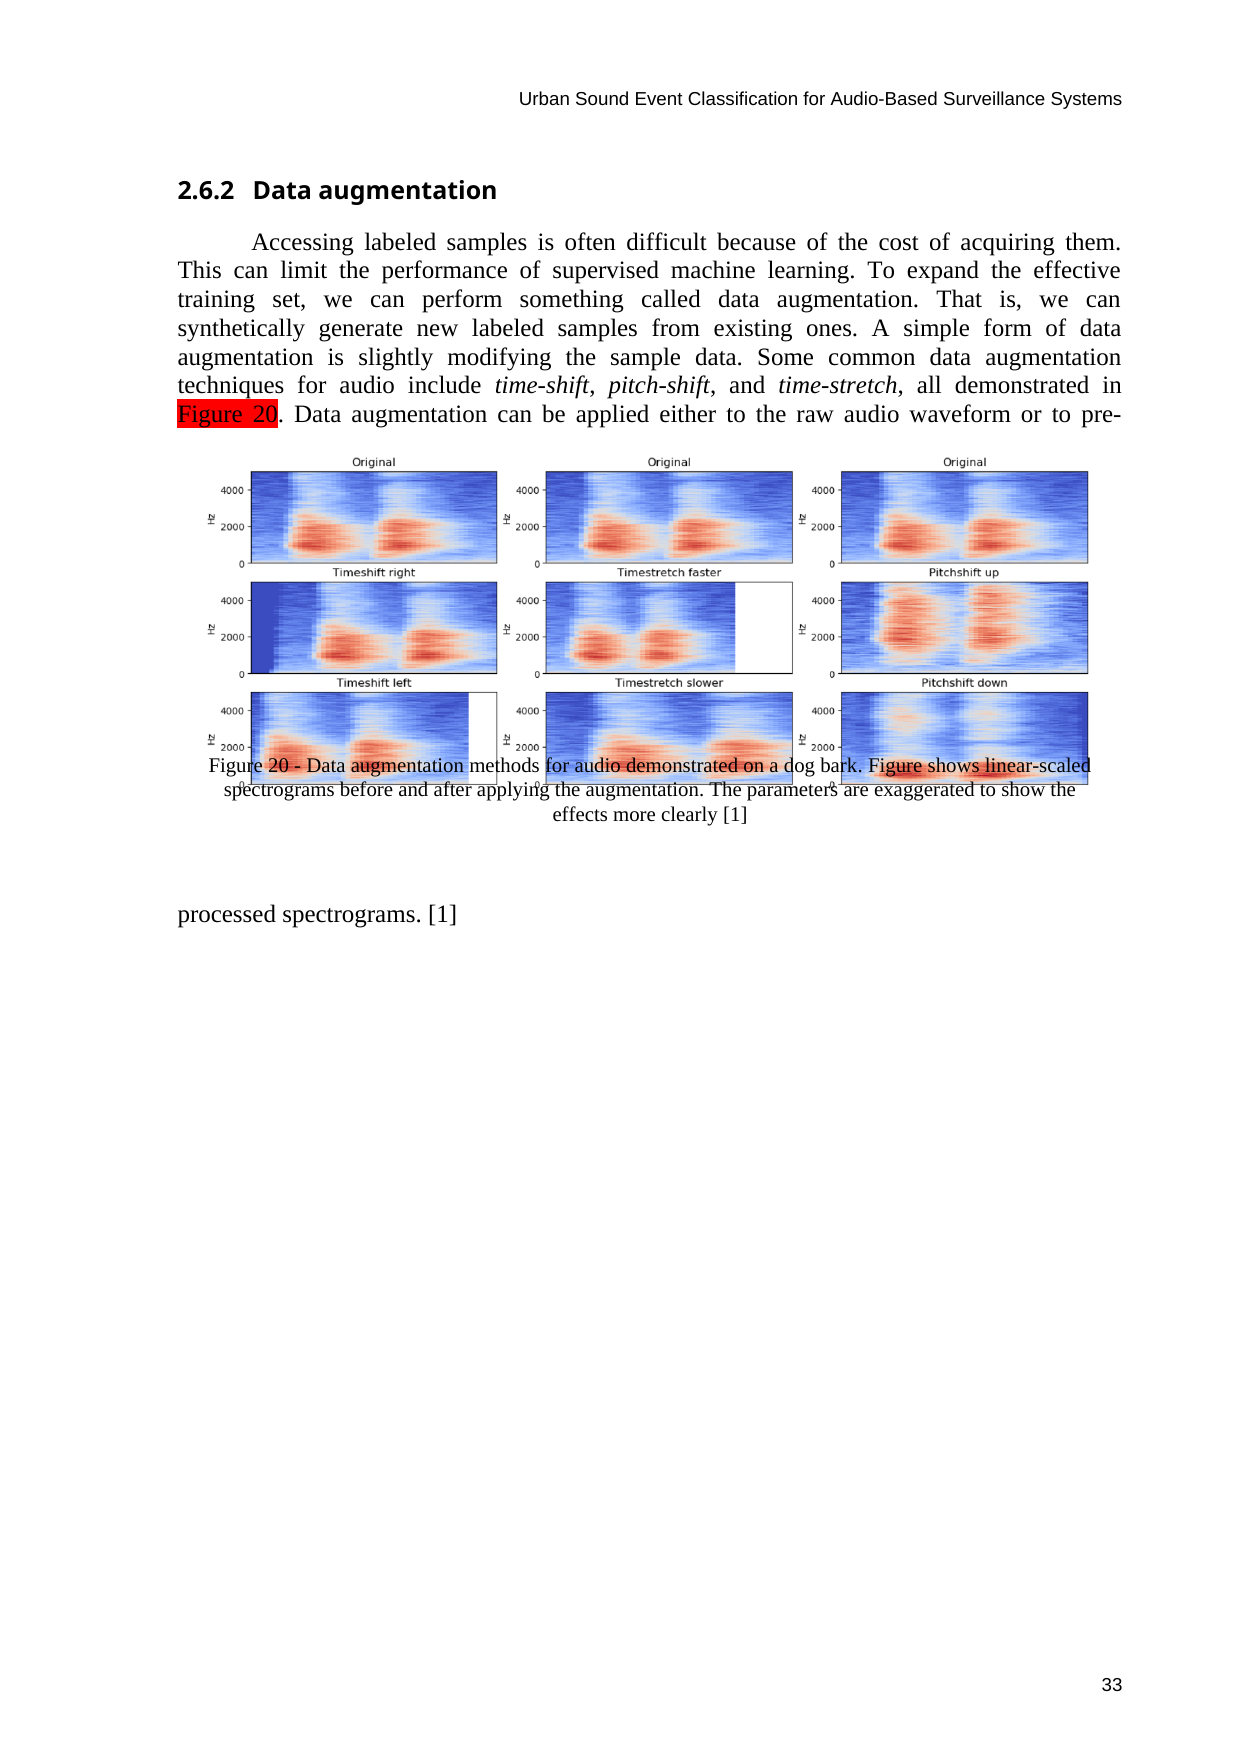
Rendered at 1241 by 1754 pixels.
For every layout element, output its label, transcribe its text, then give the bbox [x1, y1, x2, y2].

picture [206, 455, 1093, 793]
subtitle Data augmentation [177, 166, 1122, 208]
